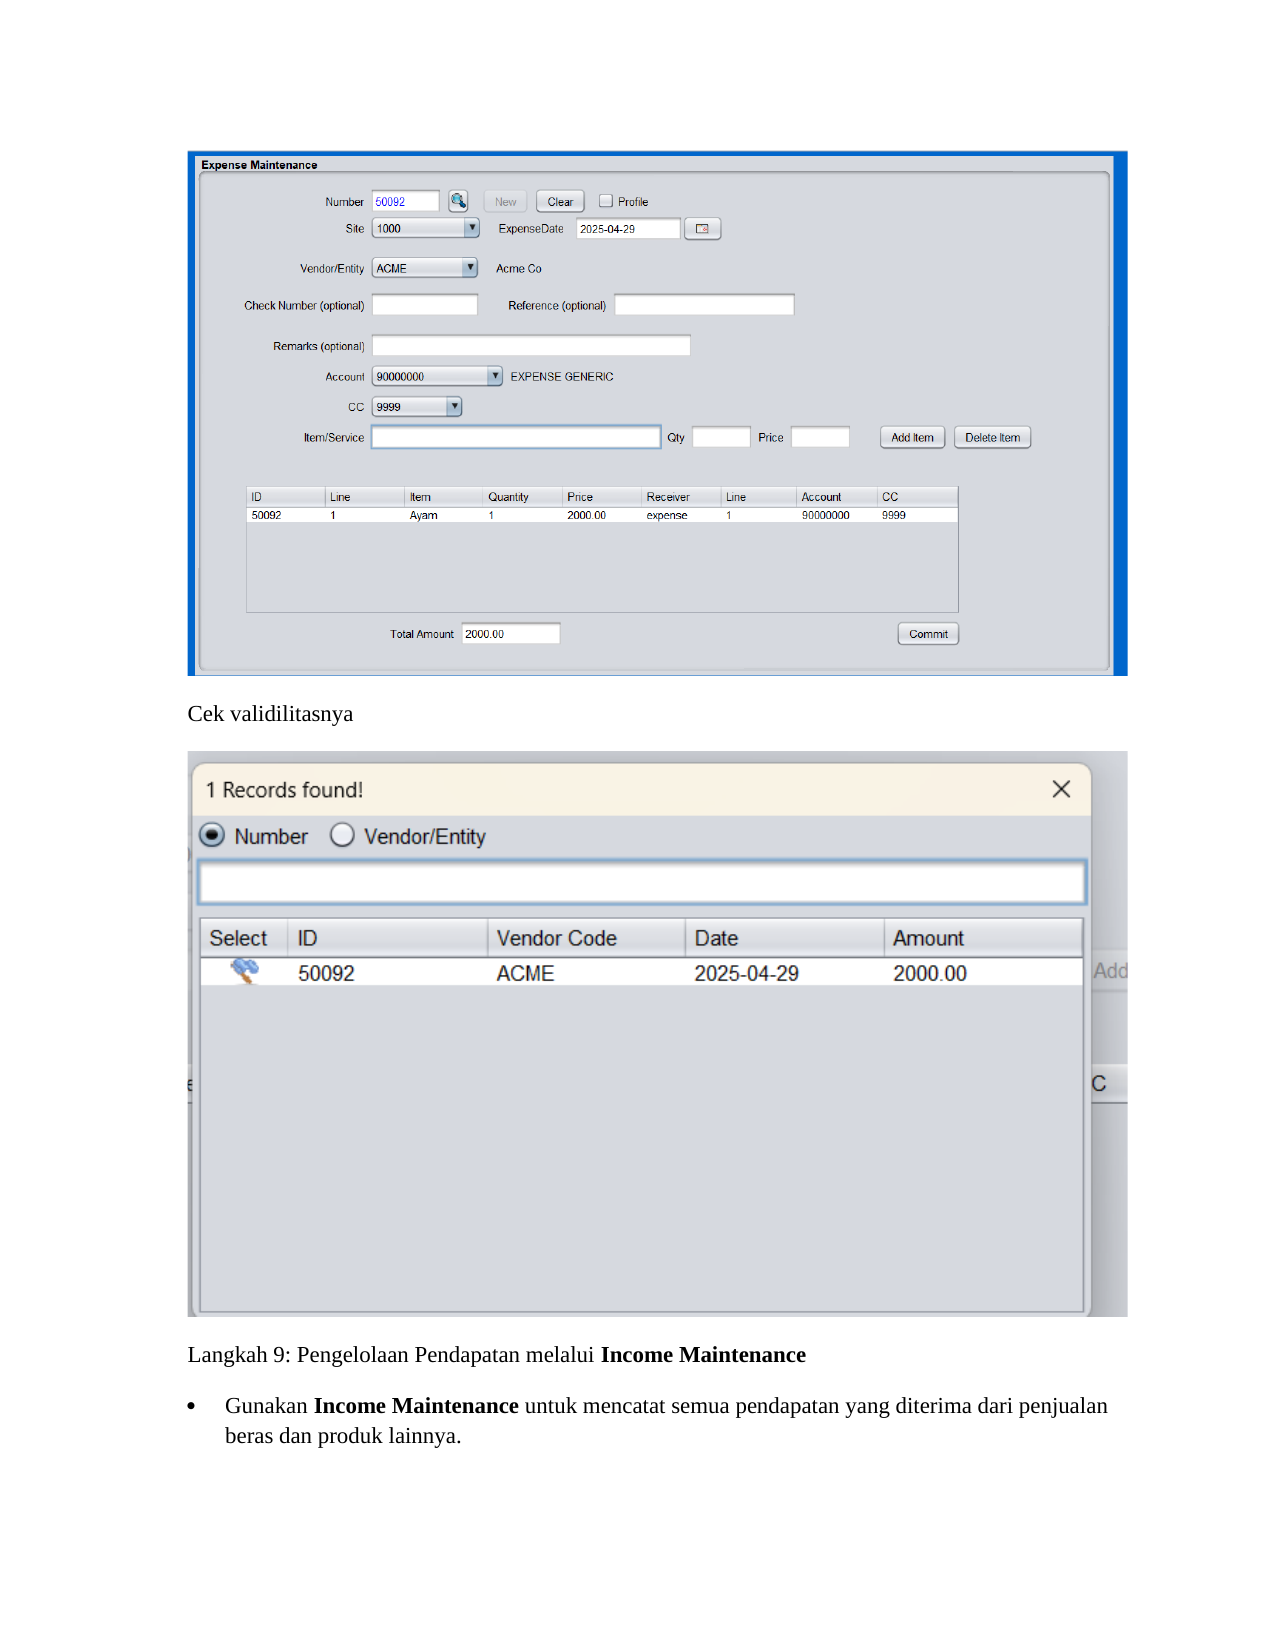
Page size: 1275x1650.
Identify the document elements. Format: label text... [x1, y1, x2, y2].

picture [187, 751, 1128, 1317]
text Langkah 9: Pengelolaan Pendapatan melalui Income Maintenance [187, 1341, 1125, 1367]
picture [187, 150, 1128, 676]
text Cek validilitasnya [187, 700, 1125, 727]
list Gunakan Income Maintenance untuk mencatat semua pendapatan yang diterima dari penjualan beras dan produk lainnya. [187, 1392, 1125, 1449]
